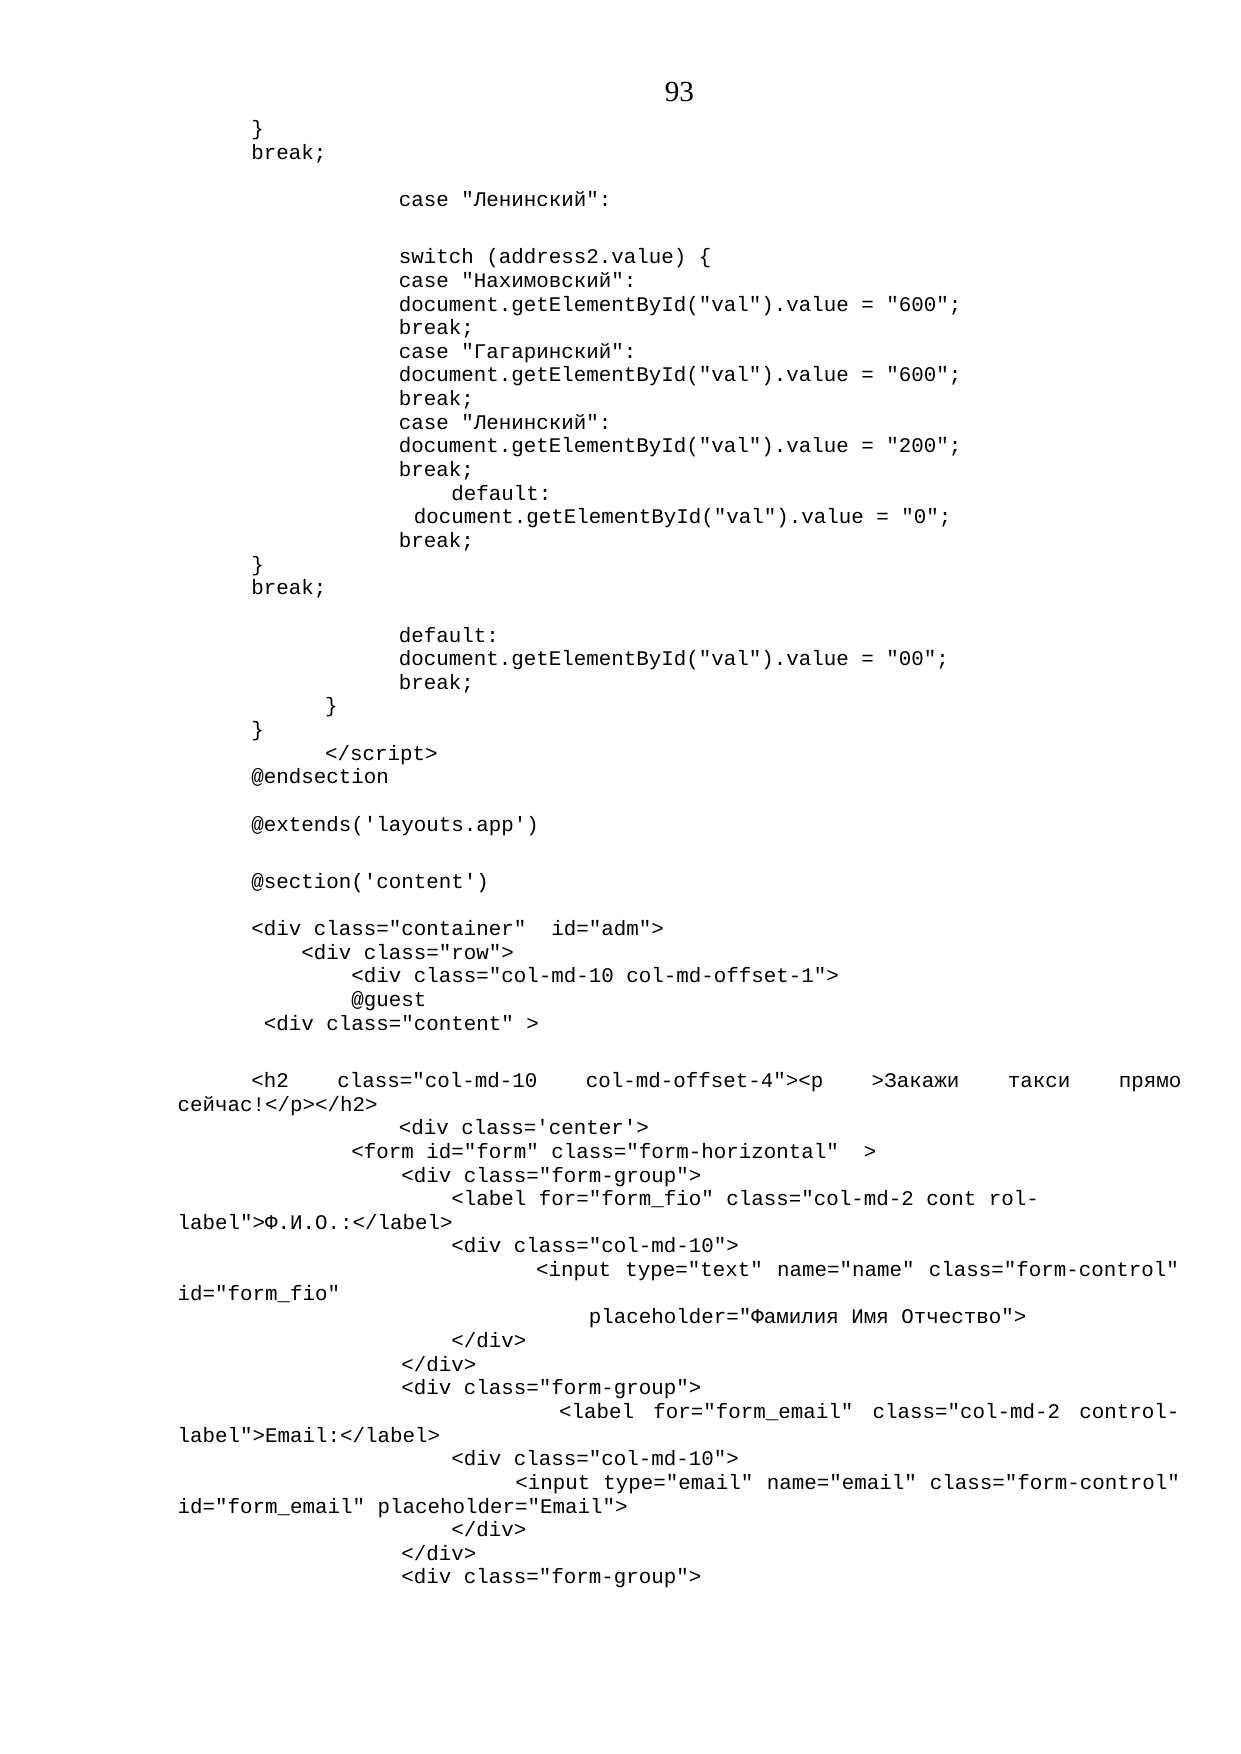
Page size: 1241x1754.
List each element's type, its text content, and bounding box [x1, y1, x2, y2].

text case "Ленинский": [177, 412, 1181, 435]
text <div class="form-group"> [177, 1567, 1181, 1590]
text case "Гагаринский": [177, 341, 1181, 364]
text <input type="text" name="name" class="form-control" id="form_fio" [177, 1259, 1181, 1306]
text break; [177, 577, 1181, 601]
text </div> [177, 1354, 1181, 1377]
text document.getElementById("val").value = "00"; [177, 648, 1181, 672]
text switch (address2.value) { [177, 246, 1181, 270]
text </div> [177, 1519, 1181, 1543]
text break; [177, 672, 1181, 696]
text <div class="container" id="adm"> [177, 918, 1181, 942]
text default: [177, 624, 1181, 648]
text } [177, 118, 1181, 142]
text <h2 class="col-md-10 col-md-offset-4"><p >Закажи такси прямо сейчас!</p></h2> [177, 1070, 1181, 1117]
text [177, 364, 1181, 388]
text <div class="form-group"> [177, 1377, 1181, 1401]
text <label for="form_fio" class="col-md-2 cont rol-label">Ф.И.О.:</label> [177, 1188, 1181, 1236]
text break; [177, 142, 1181, 165]
text placeholder="Фамилия Имя Отчество"> [177, 1306, 1181, 1330]
text } [177, 696, 1181, 719]
text <div class="content" > [177, 1013, 1181, 1036]
text } [177, 554, 1181, 577]
text </script> [177, 743, 1181, 766]
text case "Нахимовский": [177, 270, 1181, 293]
text </div> [177, 1543, 1181, 1567]
text <div class="form-group"> [177, 1164, 1181, 1188]
text break; [177, 317, 1181, 341]
text @guest [177, 989, 1181, 1013]
text <div class="col-md-10 col-md-offset-1"> [177, 966, 1181, 989]
text <div class="row"> [177, 942, 1181, 966]
text <div class="col-md-10"> [177, 1236, 1181, 1259]
text } [177, 719, 1181, 743]
text </div> [177, 1330, 1181, 1354]
text <form id="form" class="form-horizontal" > [177, 1141, 1181, 1164]
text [177, 293, 1181, 317]
text break; [177, 388, 1181, 412]
text case "Ленинский": [177, 189, 1181, 213]
text <div class="col-md-10"> [177, 1448, 1181, 1472]
text break; [177, 530, 1181, 554]
text document.getElementById("val").value = "0"; [177, 506, 1181, 530]
text <div class='center'> [177, 1117, 1181, 1141]
text default: [177, 483, 1181, 506]
text break; [177, 459, 1181, 483]
text document.getElementById("val").value = "200"; [177, 435, 1181, 459]
text @section('content') [177, 871, 1181, 894]
text <input type="email" name="email" class="form-control" id="form_email" placeholder="Email"> [177, 1472, 1181, 1519]
text @extends('layouts.app') [177, 814, 1181, 837]
text <label for="form_email" class="col-md-2 control-label">Email:</label> [177, 1401, 1181, 1448]
text @endsection [177, 766, 1181, 790]
